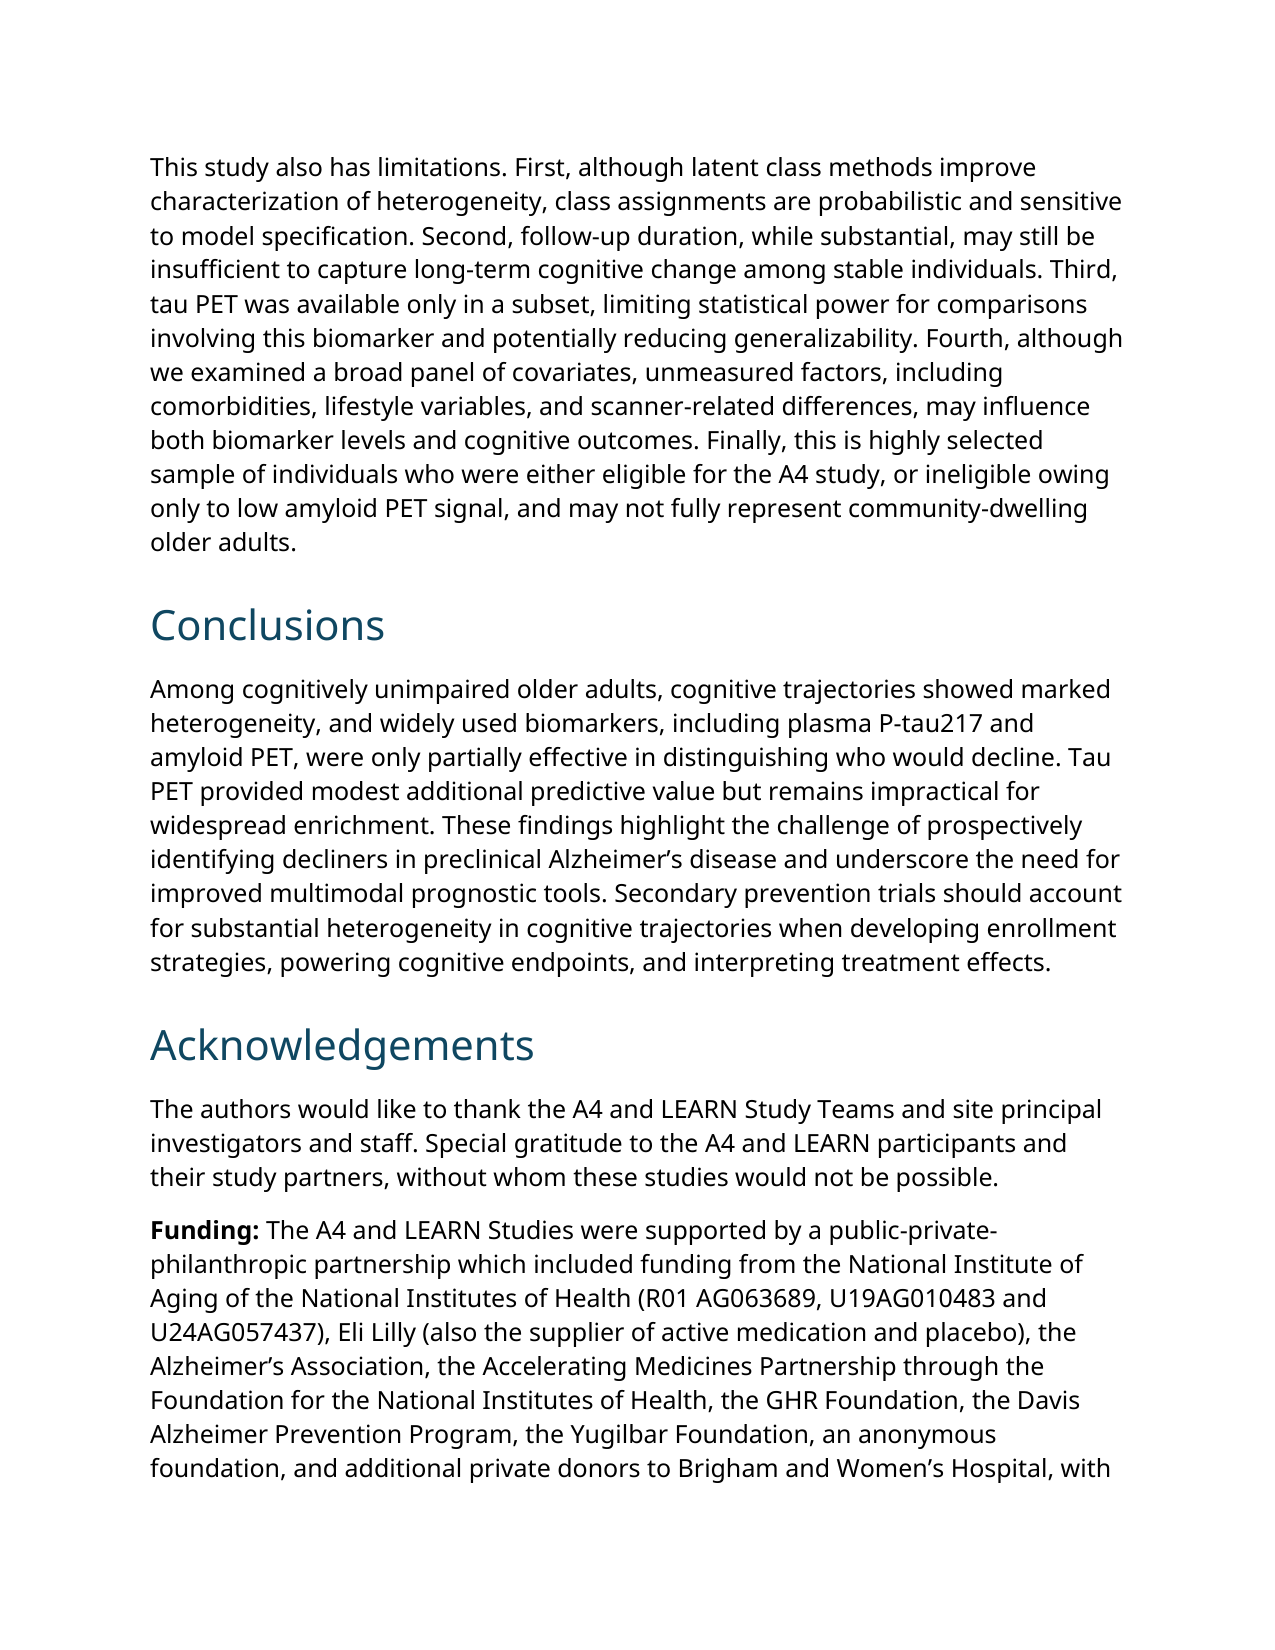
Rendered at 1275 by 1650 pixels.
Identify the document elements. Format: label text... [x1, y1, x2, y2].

subtitle Conclusions [150, 596, 1125, 653]
subtitle Acknowledgements [150, 1016, 1125, 1073]
text This study also has limitations. First, although latent class methods improve characterization of heterogeneity, class assignments are probabilistic and sensitive to model specification. Second, follow-up duration, while substantial, may still be insufficient to capture long-term cognitive change among stable individuals. Third, tau PET was available only in a subset, limiting statistical power for comparisons involving this biomarker and potentially reducing generalizability. Fourth, although we examined a broad panel of covariates, unmeasured factors, including comorbidities, lifestyle variables, and scanner-related differences, may influence both biomarker levels and cognitive outcomes. Finally, this is highly selected sample of individuals who were either eligible for the A4 study, or ineligible owing only to low amyloid PET signal, and may not fully represent community-dwelling older adults. [150, 150, 1125, 559]
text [150, 1212, 1125, 1485]
text Among cognitively unimpaired older adults, cognitive trajectories showed marked heterogeneity, and widely used biomarkers, including plasma P-tau217 and amyloid PET, were only partially effective in distinguishing who would decline. Tau PET provided modest additional predictive value but remains impractical for widespread enrichment. These findings highlight the challenge of prospectively identifying decliners in preclinical Alzheimer’s disease and underscore the need for improved multimodal prognostic tools. Secondary prevention trials should account for substantial heterogeneity in cognitive trajectories when developing enrollment strategies, powering cognitive endpoints, and interpreting treatment effects. [150, 672, 1125, 978]
text The authors would like to thank the A4 and LEARN Study Teams and site principal investigators and staff. Special gratitude to the A4 and LEARN participants and their study partners, without whom these studies would not be possible. [150, 1091, 1125, 1193]
